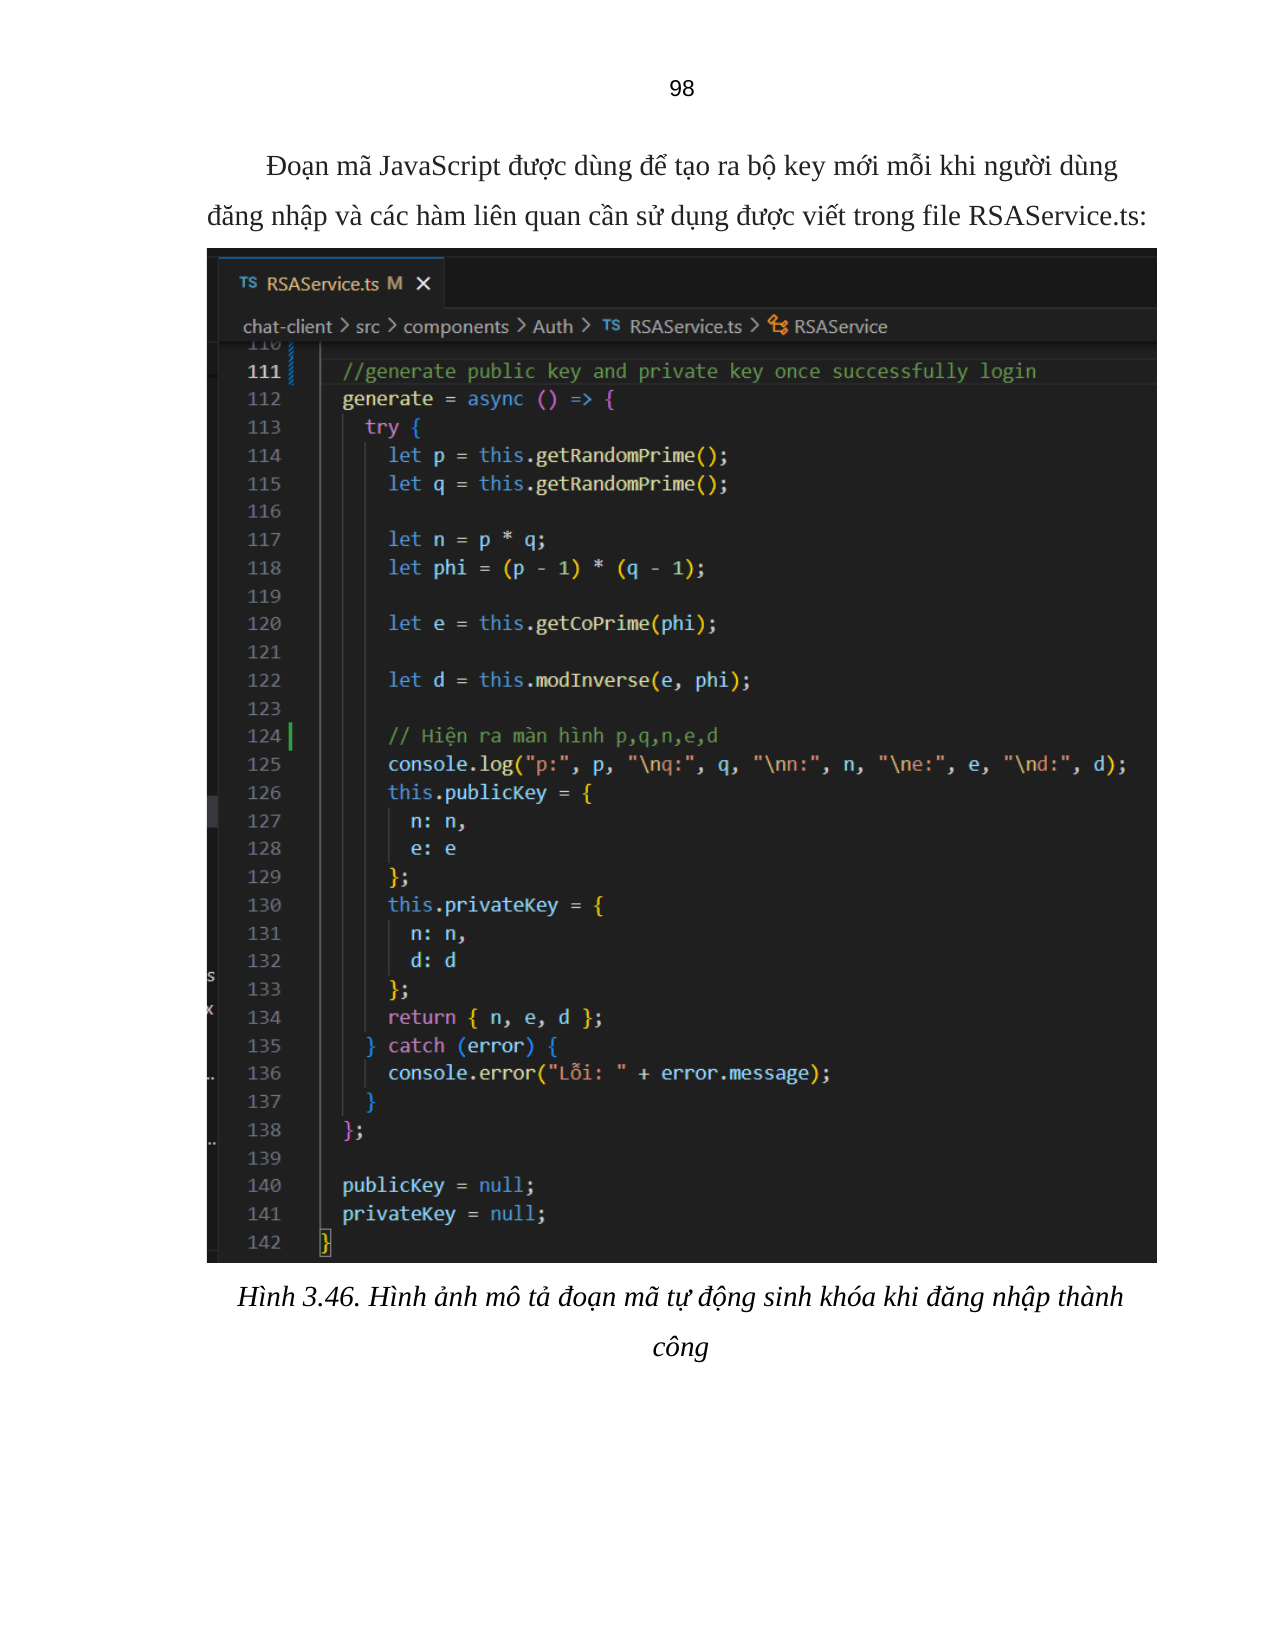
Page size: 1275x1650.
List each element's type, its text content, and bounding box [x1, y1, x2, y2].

text Đoạn mã JavaScript được dùng để tạo ra bộ key mới mỗi khi người dùng đăng nhập và các hàm liên quan cần sử dụng được viết trong file RSAService.ts: [207, 148, 1157, 248]
picture [206, 248, 1157, 1263]
